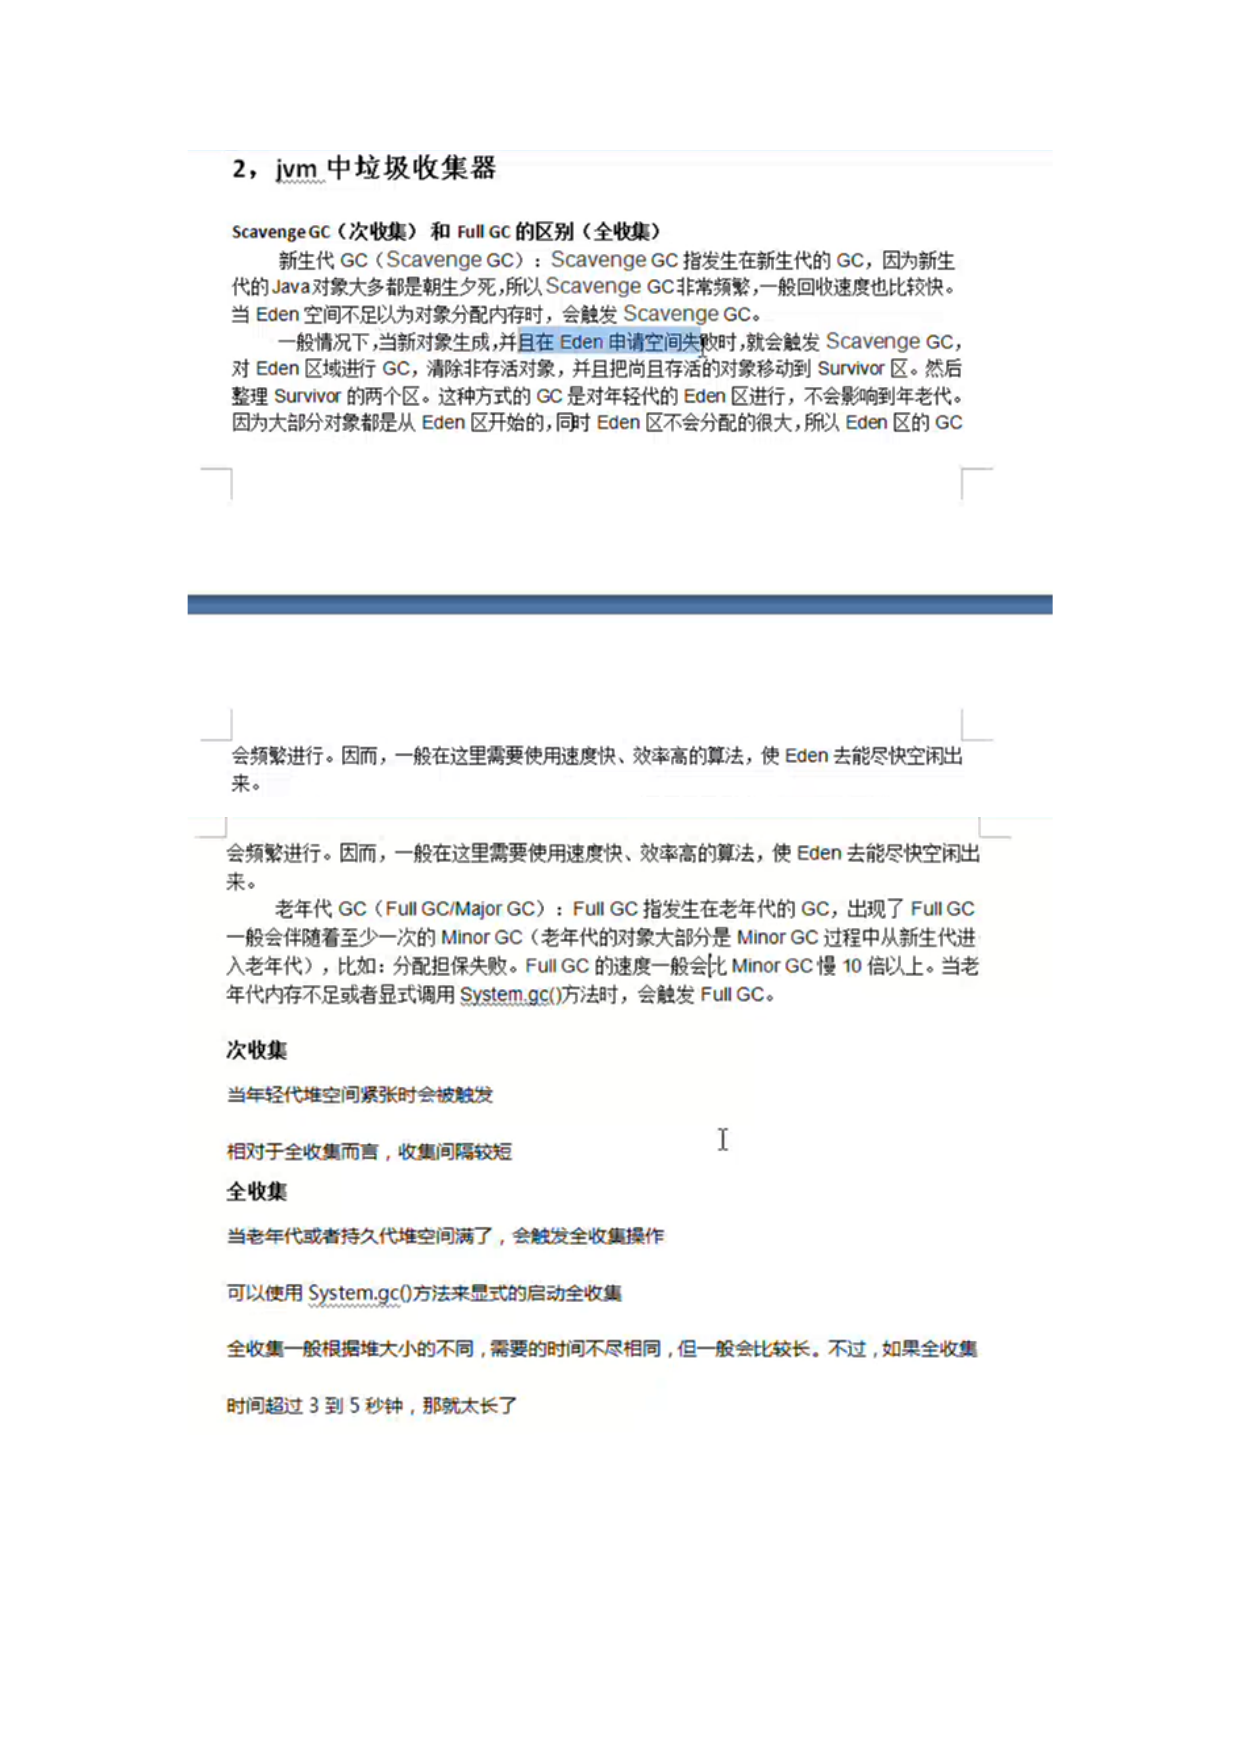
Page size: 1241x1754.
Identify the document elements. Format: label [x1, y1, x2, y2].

picture [187, 817, 1053, 1435]
picture [187, 150, 1053, 797]
